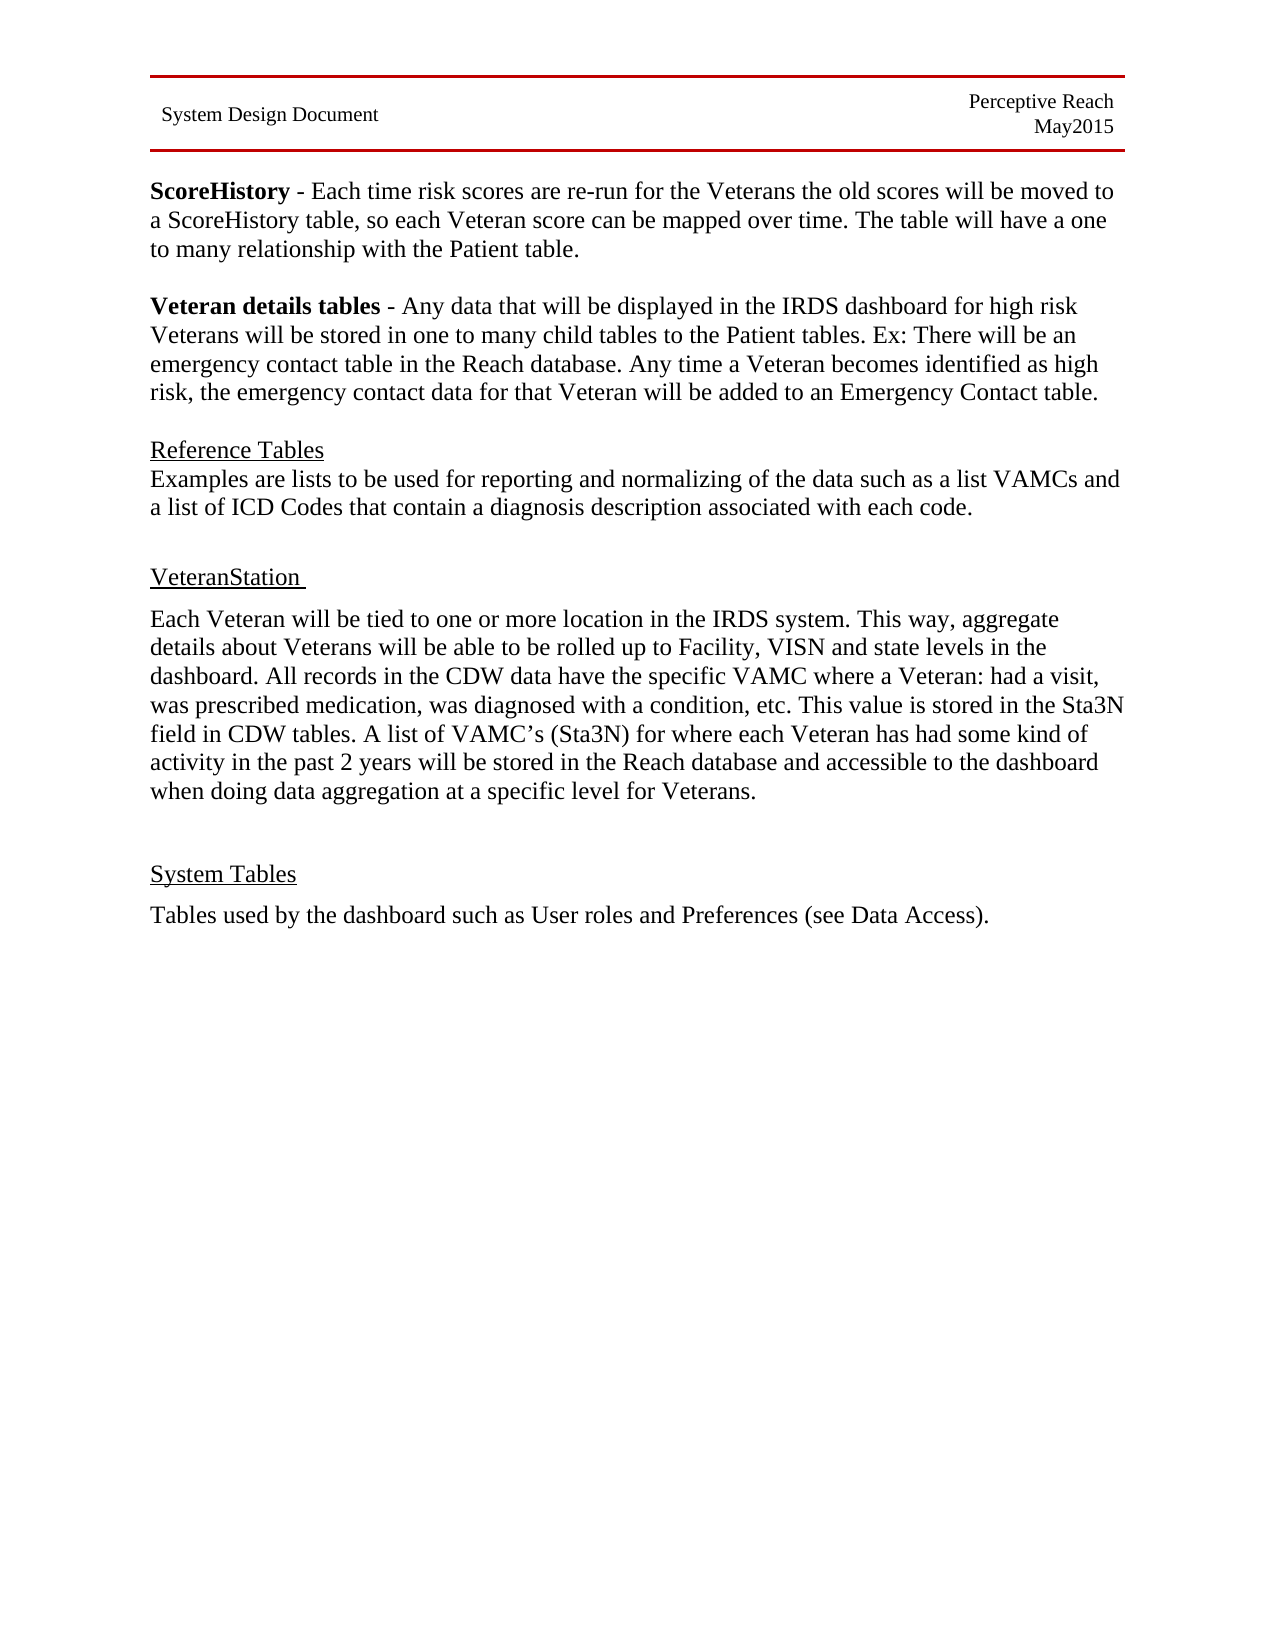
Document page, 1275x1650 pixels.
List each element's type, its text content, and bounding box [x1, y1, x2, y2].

text Reference Tables [150, 435, 1125, 464]
text VeteranStation [150, 562, 1125, 591]
text Tables used by the dashboard such as User roles and Preferences (see Data Access). [150, 900, 1125, 929]
text Each Veteran will be tied to one or more location in the IRDS system. This way, aggregate details about Veterans will be able to be rolled up to Facility, VISN and state levels in the dashboard. All records in the CDW data have the specific VAMC where a Veteran: had a visit, was prescribed medication, was diagnosed with a condition, etc. This value is stored in the Sta3N field in CDW tables. A list of VAMC’s (Sta3N) for where each Veteran has had some kind of activity in the past 2 years will be stored in the Reach database and accessible to the dashboard when doing data aggregation at a specific level for Veterans. [150, 604, 1125, 805]
text System Tables [150, 859, 1125, 887]
text ScoreHistory - Each time risk scores are re-run for the Veterans the old scores will be moved to a ScoreHistory table, so each Veteran score can be mapped over time. The table will have a one to many relationship with the Patient table. [150, 176, 1125, 262]
text Veteran details tables - Any data that will be displayed in the IRDS dashboard for high risk Veterans will be stored in one to many child tables to the Patient tables. Ex: There will be an emergency contact table in the Reach database. Any time a Veteran becomes identified as high risk, the emergency contact data for that Veteran will be added to an Emergency Contact table. [150, 291, 1125, 406]
text Examples are lists to be used for reporting and normalizing of the data such as a list VAMCs and a list of ICD Codes that contain a diagnosis description associated with each code. [150, 464, 1125, 521]
